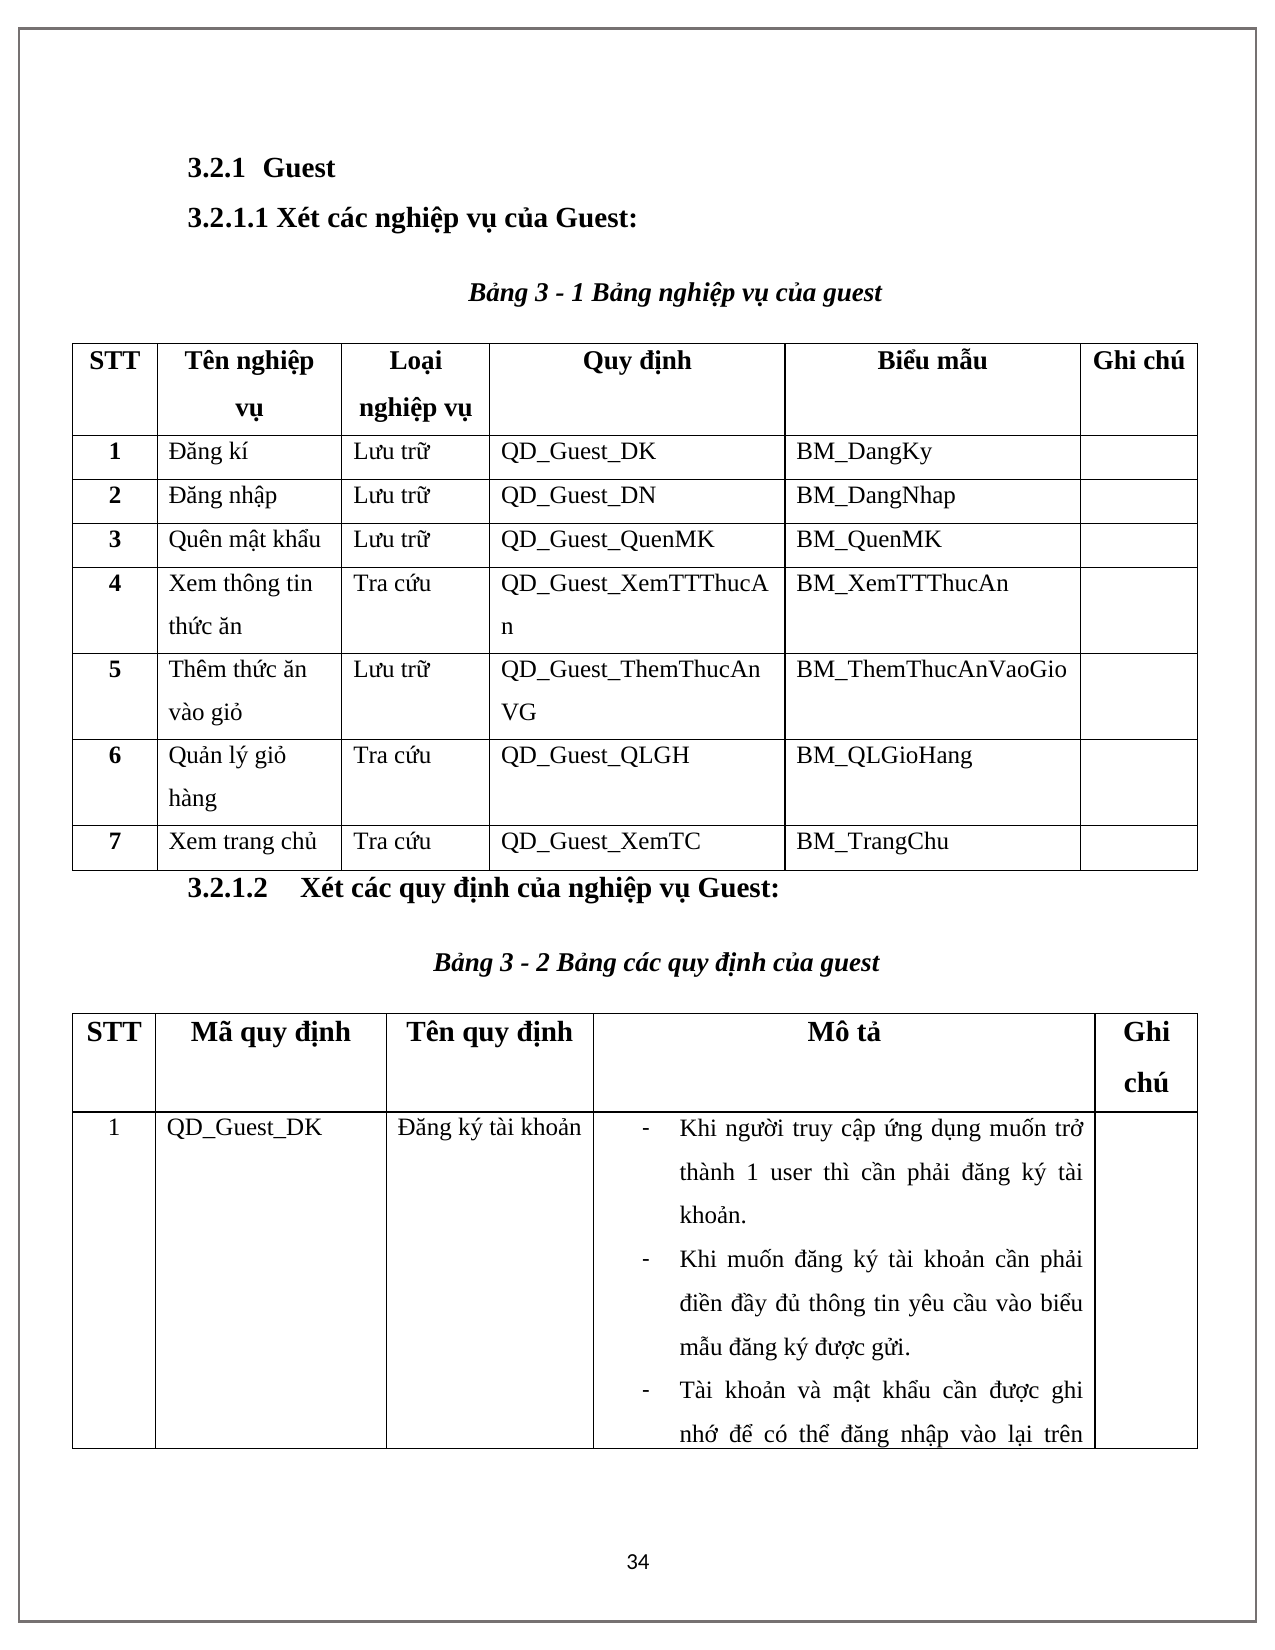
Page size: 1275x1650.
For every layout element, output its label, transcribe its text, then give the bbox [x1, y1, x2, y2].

table_cell BM_XemTTThucAn [786, 568, 1080, 653]
table_cell Tra cứu [342, 826, 489, 869]
table_header Mã quy định [156, 1014, 386, 1111]
table_cell BM_DangKy [786, 436, 1080, 479]
table_cell Đăng ký tài khoản [387, 1113, 593, 1448]
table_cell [594, 1113, 1094, 1448]
list Xét các quy định của nghiệp vụ Guest: [187, 871, 1125, 904]
table_cell QD_Guest_ThemThucAnVG [490, 654, 784, 739]
table_cell [1081, 524, 1197, 567]
table_cell QD_Guest_XemTTThucAn [490, 568, 784, 653]
table_header Ghi chú [1096, 1014, 1197, 1111]
table_cell QD_Guest_DN [490, 480, 784, 523]
table_cell Tra cứu [342, 568, 489, 653]
table_header Mô tả [594, 1014, 1094, 1111]
table_cell 1 [73, 1113, 155, 1448]
table_cell Quản lý giỏ hàng [158, 740, 341, 825]
table_cell Thêm thức ăn vào giỏ [158, 654, 341, 739]
table_cell 3 [73, 524, 157, 567]
table_header Tên quy định [387, 1014, 593, 1111]
list Guest [187, 150, 1125, 183]
table_cell 1 [73, 436, 157, 479]
table_cell 2 [73, 480, 157, 523]
table_cell Lưu trữ [342, 524, 489, 567]
list .1.1 Xét các nghiệp vụ của Guest: [187, 200, 1125, 234]
table_cell [1081, 436, 1197, 479]
table_header Biểu mẫu [786, 344, 1080, 435]
table_cell BM_QLGioHang [786, 740, 1080, 825]
table_header STT [73, 344, 157, 435]
table_cell Xem trang chủ [158, 826, 341, 869]
table_cell [1081, 654, 1197, 739]
table_cell BM_DangNhap [786, 480, 1080, 523]
table_cell Quên mật khẩu [158, 524, 341, 567]
table_cell QD_Guest_XemTC [490, 826, 784, 869]
table_header Loại nghiệp vụ [342, 344, 489, 435]
table_cell 6 [73, 740, 157, 825]
table_cell [1081, 480, 1197, 523]
table_header Tên nghiệp vụ [158, 344, 341, 435]
table_cell BM_TrangChu [786, 826, 1080, 869]
text Bảng 3 - 1 Bảng nghiệp vụ của guest [225, 276, 1125, 307]
table_header Quy định [490, 344, 784, 435]
table_cell Lưu trữ [342, 654, 489, 739]
table_header Ghi chú [1081, 344, 1197, 435]
table_cell QD_Guest_DK [156, 1113, 386, 1448]
table_cell Lưu trữ [342, 480, 489, 523]
table_cell 5 [73, 654, 157, 739]
table_cell Xem thông tin thức ăn [158, 568, 341, 653]
table_cell [1096, 1113, 1197, 1448]
text Bảng 3 - 2 Bảng các quy định của guest [187, 946, 1125, 977]
table_cell QD_Guest_QLGH [490, 740, 784, 825]
table_cell [1081, 568, 1197, 653]
table_cell Lưu trữ [342, 436, 489, 479]
table_cell Tra cứu [342, 740, 489, 825]
table_cell [1081, 740, 1197, 825]
table_cell QD_Guest_DK [490, 436, 784, 479]
table_cell BM_QuenMK [786, 524, 1080, 567]
table_cell Đăng kí [158, 436, 341, 479]
table_cell BM_ThemThucAnVaoGio [786, 654, 1080, 739]
table_cell 7 [73, 826, 157, 869]
table_cell 4 [73, 568, 157, 653]
table_cell [1081, 826, 1197, 869]
table_header STT [73, 1014, 155, 1111]
table_cell Đăng nhập [158, 480, 341, 523]
table_cell QD_Guest_QuenMK [490, 524, 784, 567]
